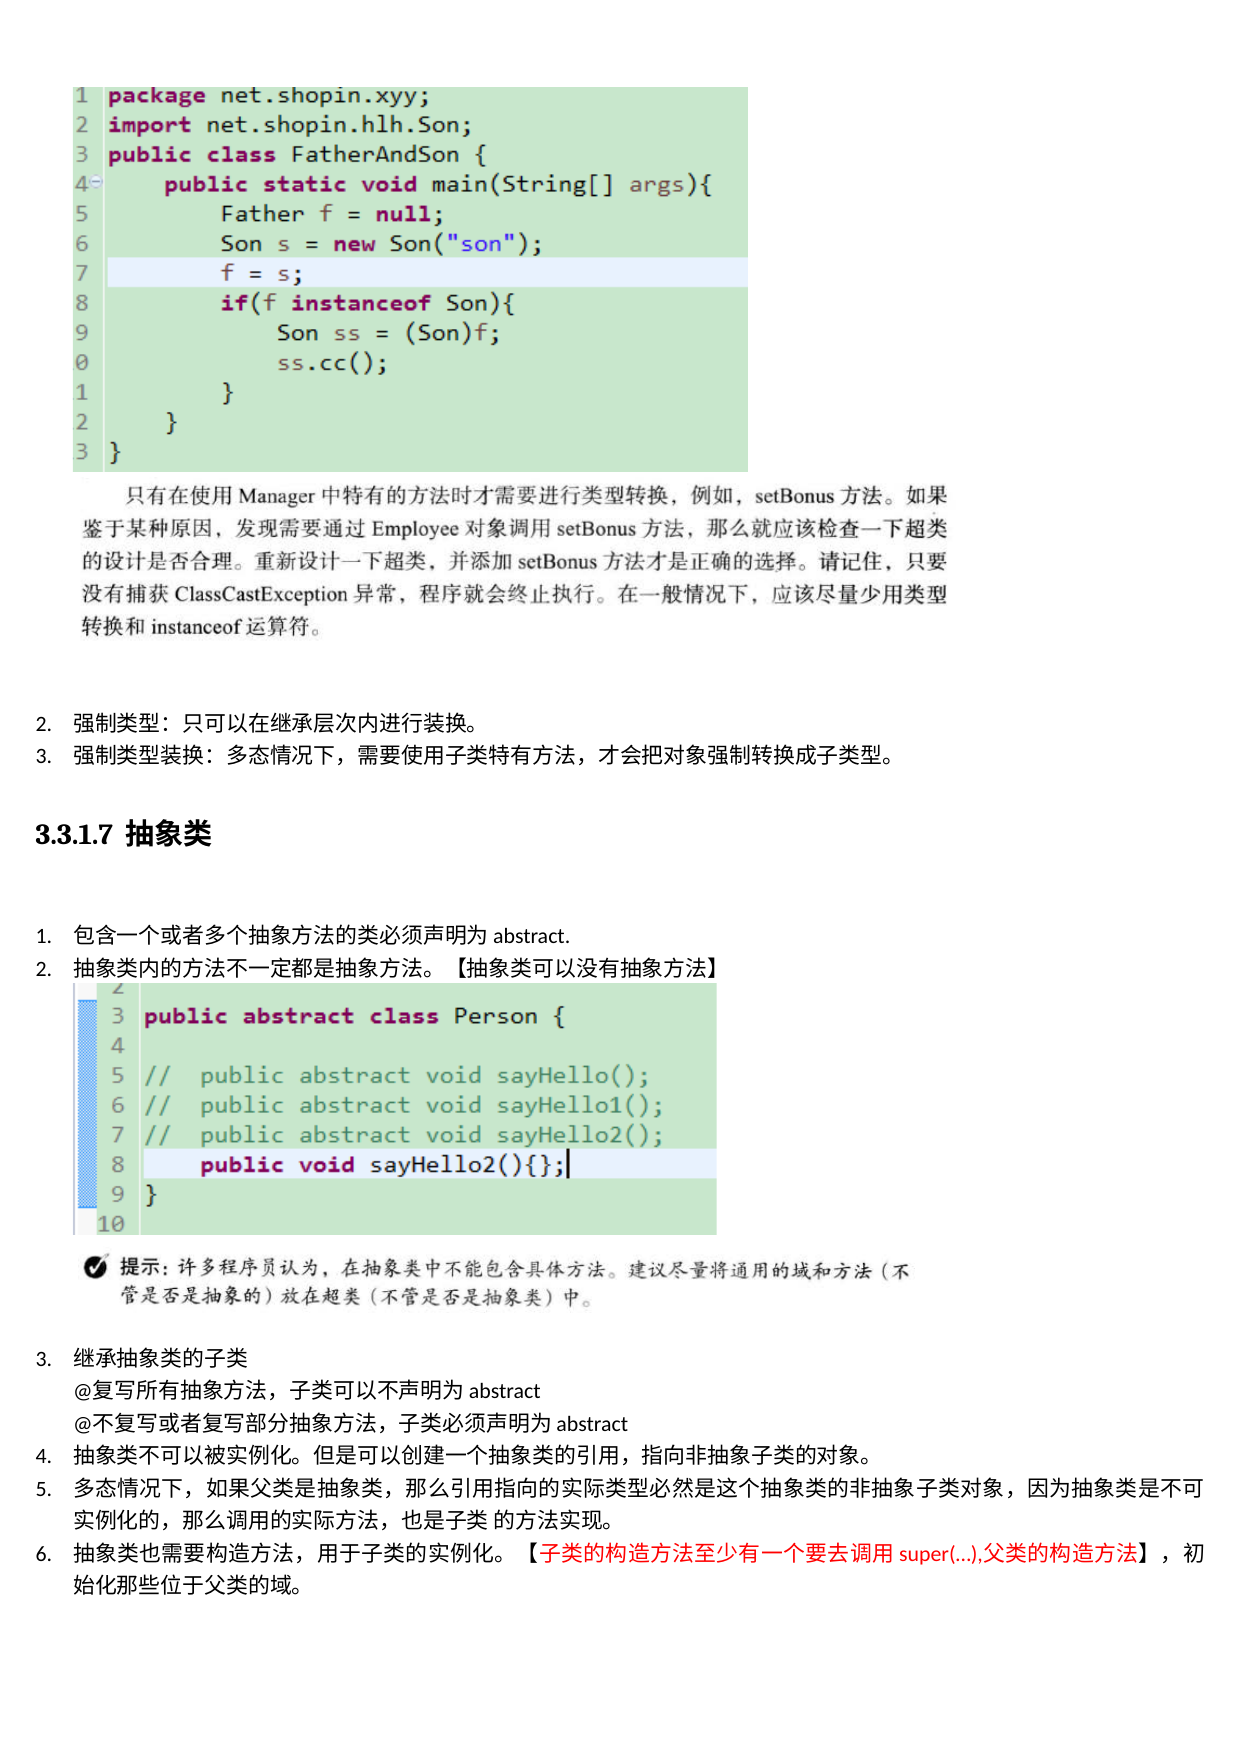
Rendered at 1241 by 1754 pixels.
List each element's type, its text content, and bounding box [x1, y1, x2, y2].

picture [72, 983, 717, 1235]
picture [72, 1243, 919, 1313]
list 抽象类也需要构造方法，用于子类的实例化。【子类的构造方法至少有一个要去调用super(…),父类的构造方法】，初始化那些位于父类的域。 [35, 1536, 1205, 1601]
list 继承抽象类的子类 [35, 1341, 1205, 1373]
list 强制类型：只可以在继承层次内进行装换。 [35, 705, 1205, 738]
list 抽象类不可以被实例化。但是可以创建一个抽象类的引用，指向非抽象子类的对象。 [35, 1438, 1205, 1471]
list 强制类型装换：多态情况下，需要使用子类特有方法，才会把对象强制转换成子类型。 [35, 738, 1205, 770]
list 包含一个或者多个抽象方法的类必须声明为abstract. [35, 918, 1205, 951]
list 抽象类内的方法不一定都是抽象方法。【抽象类可以没有抽象方法】 [35, 951, 1205, 983]
picture [72, 87, 748, 472]
list 多态情况下，如果父类是抽象类，那么引用指向的实际类型必然是这个抽象类的非抽象子类对象，因为抽象类是不可实例化的，那么调用的实际方法，也是子类 的方法实现。 [35, 1471, 1205, 1536]
picture [72, 477, 973, 646]
subtitle 抽象类 [35, 799, 1205, 864]
list @不复写或者复写部分抽象方法，子类必须声明为abstract [73, 1406, 1205, 1438]
list @复写所有抽象方法，子类可以不声明为abstract [73, 1373, 1205, 1406]
